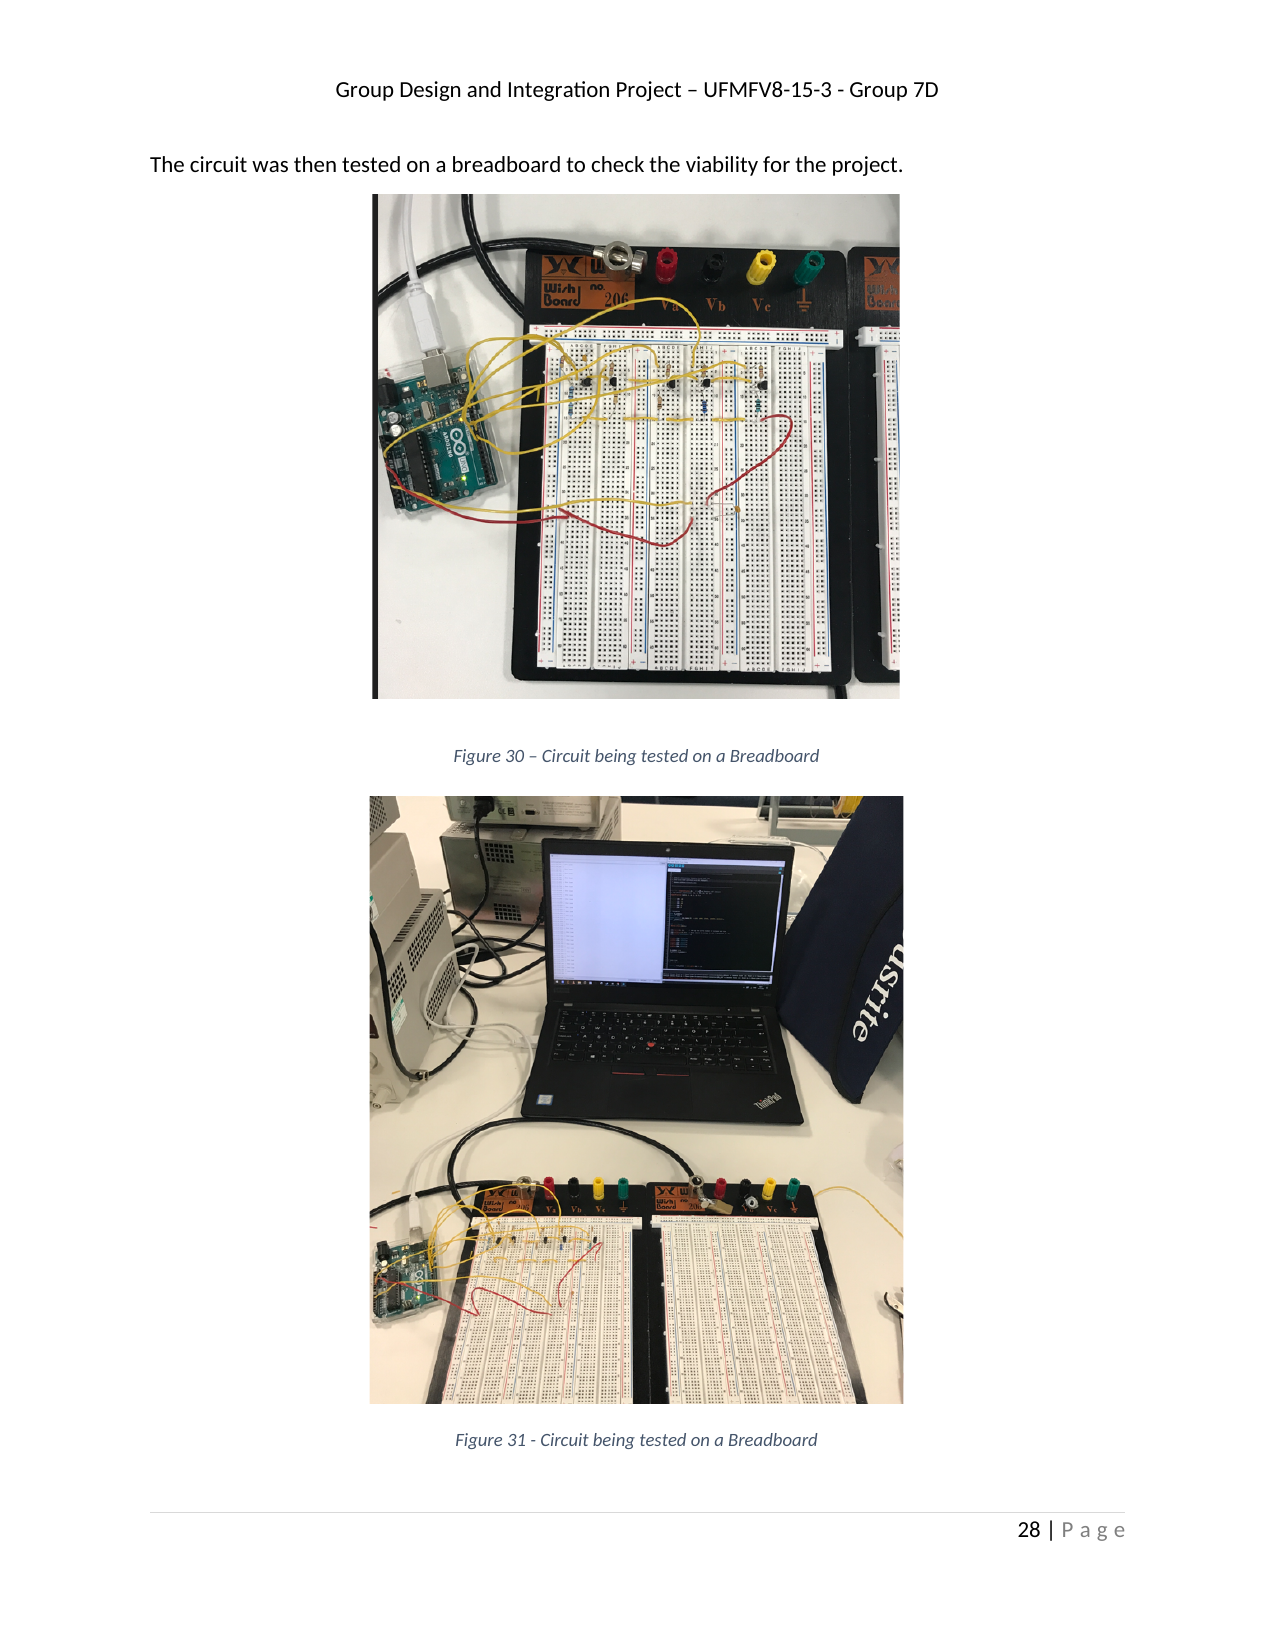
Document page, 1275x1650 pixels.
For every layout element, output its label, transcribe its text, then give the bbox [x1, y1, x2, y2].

text Figure 31 - Circuit being tested on a Breadboard [150, 1429, 1125, 1452]
text Figure 30 – Circuit being tested on a Breadboard [150, 744, 1125, 767]
text The circuit was then tested on a breadboard to check the viability for the project. [150, 150, 1125, 178]
picture [368, 796, 904, 1403]
picture [371, 194, 900, 698]
